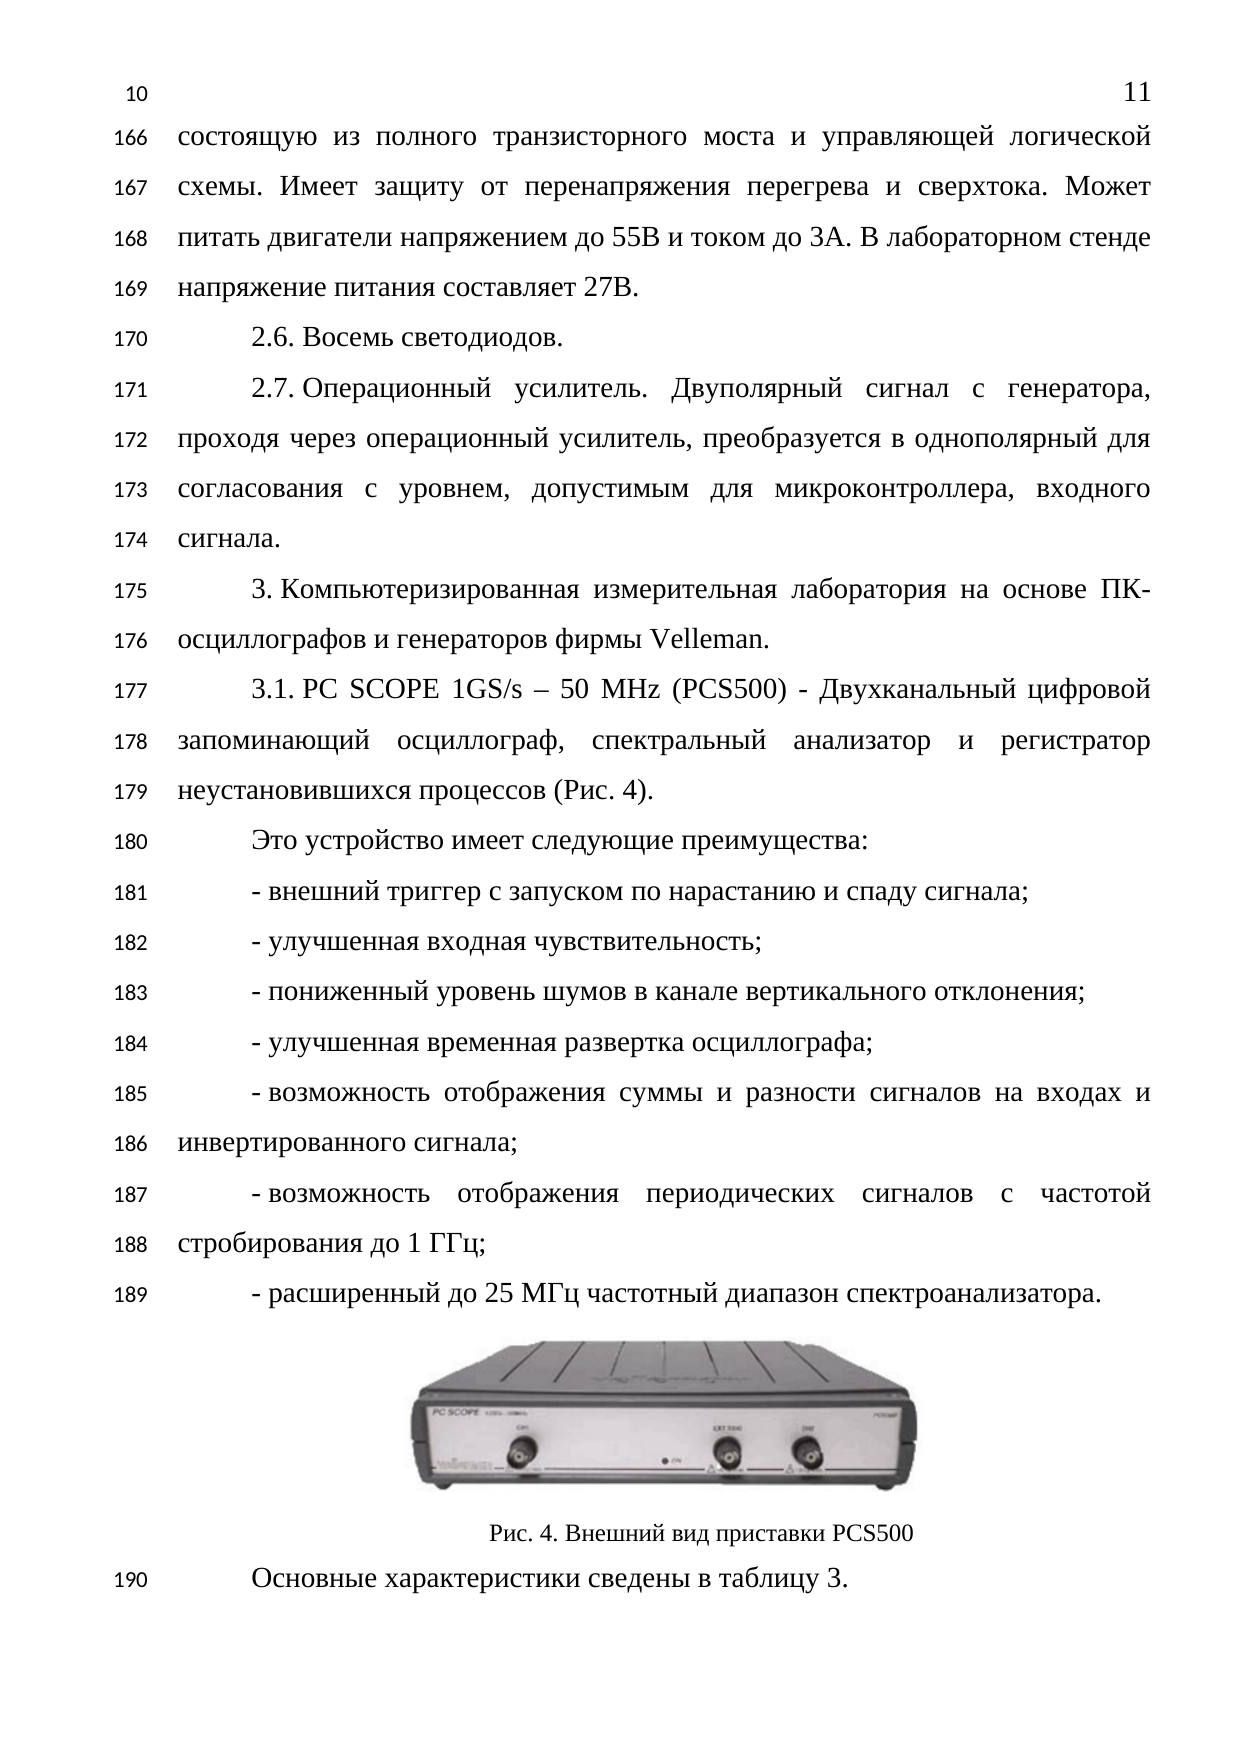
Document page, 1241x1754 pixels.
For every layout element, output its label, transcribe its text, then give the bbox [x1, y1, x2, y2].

text Основные характеристики сведены в таблицу 3. [177, 1560, 1152, 1594]
list пониженный уровень шумов в канале вертикального отклонения; [177, 973, 1152, 1007]
table_cell Рис. 4. Внешний вид приставки PCS500 [177, 1519, 1152, 1560]
list Компьютеризированная измерительная лаборатория на основе ПК-осциллографов и генераторов фирмы Velleman. [177, 571, 1152, 655]
picture [400, 1325, 929, 1506]
list улучшенная временная развертка осциллографа; [177, 1024, 1152, 1057]
table_header [177, 1326, 1152, 1518]
list возможность отображения периодических сигналов с частотой стробирования до 1 ГГц; [177, 1175, 1152, 1258]
list Операционный усилитель. Двуполярный сигнал с генератора, проходя через операционный усилитель, преобразуется в однополярный для согласования с уровнем, допустимым для микроконтроллера, входного сигнала. [177, 370, 1152, 554]
list возможность отображения суммы и разности сигналов на входах и инвертированного сигнала; [177, 1074, 1152, 1158]
text Это устройство имеет следующие преимущества: [177, 822, 1152, 856]
list улучшенная входная чувствительность; [177, 923, 1152, 957]
list расширенный до 25 МГц частотный диапазон спектроанализатора. [177, 1275, 1152, 1309]
list внешний триггер с запуском по нарастанию и спаду сигнала; [177, 873, 1152, 906]
list PC SCOPE 1GS/s – 50 MHz (PCS500) - Двухканальный цифровой запоминающий осциллограф, спектральный анализатор и регистратор неустановившихся процессов (Рис. 4). [177, 672, 1152, 806]
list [177, 118, 1152, 303]
list Восемь светодиодов. [177, 319, 1152, 353]
